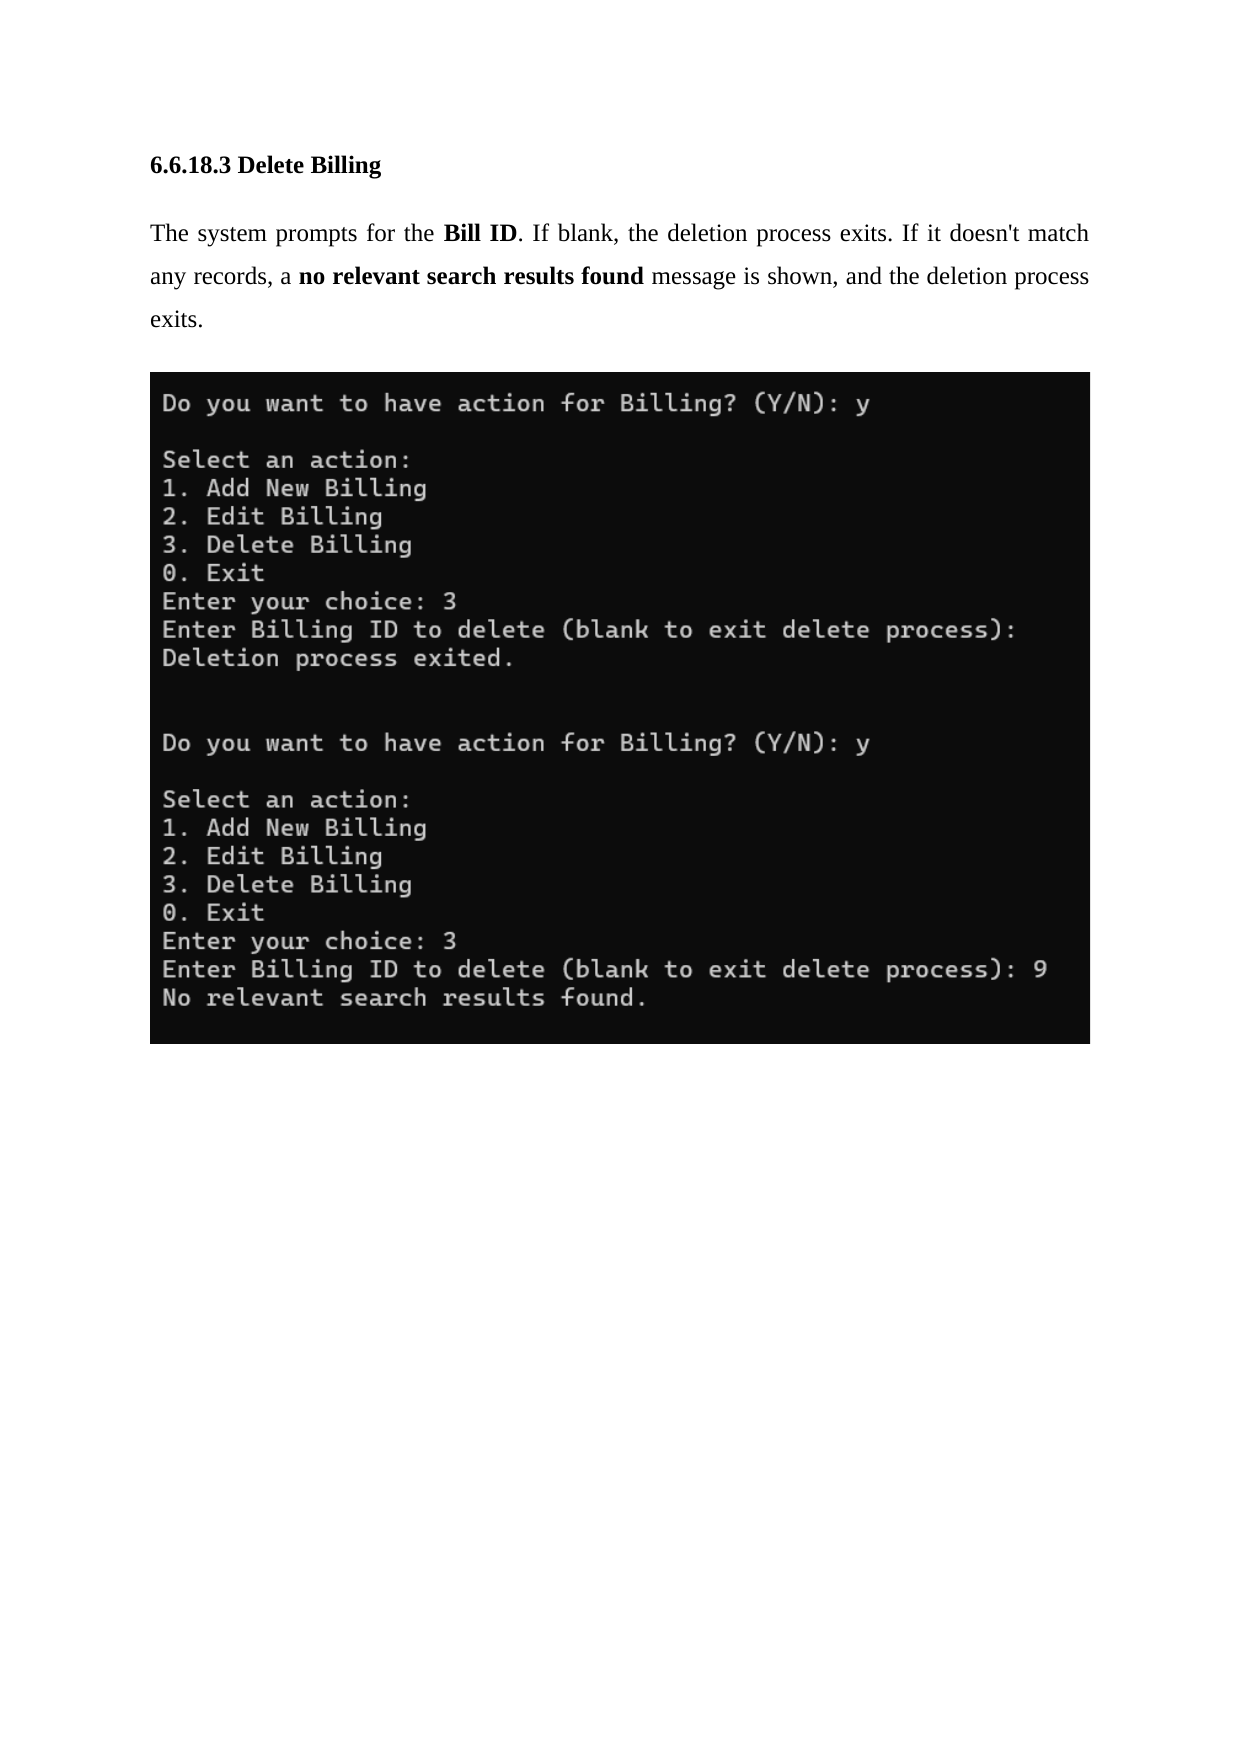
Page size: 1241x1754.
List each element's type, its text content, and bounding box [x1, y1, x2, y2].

subtitle 6.6.18.3 Delete Billing [150, 150, 1090, 179]
text The system prompts for the Bill ID. If blank, the deletion process exits. If it doesn't match any records, a no relevant search results found message is shown, and the deletion process exits. [150, 218, 1090, 333]
picture [150, 372, 1091, 1044]
